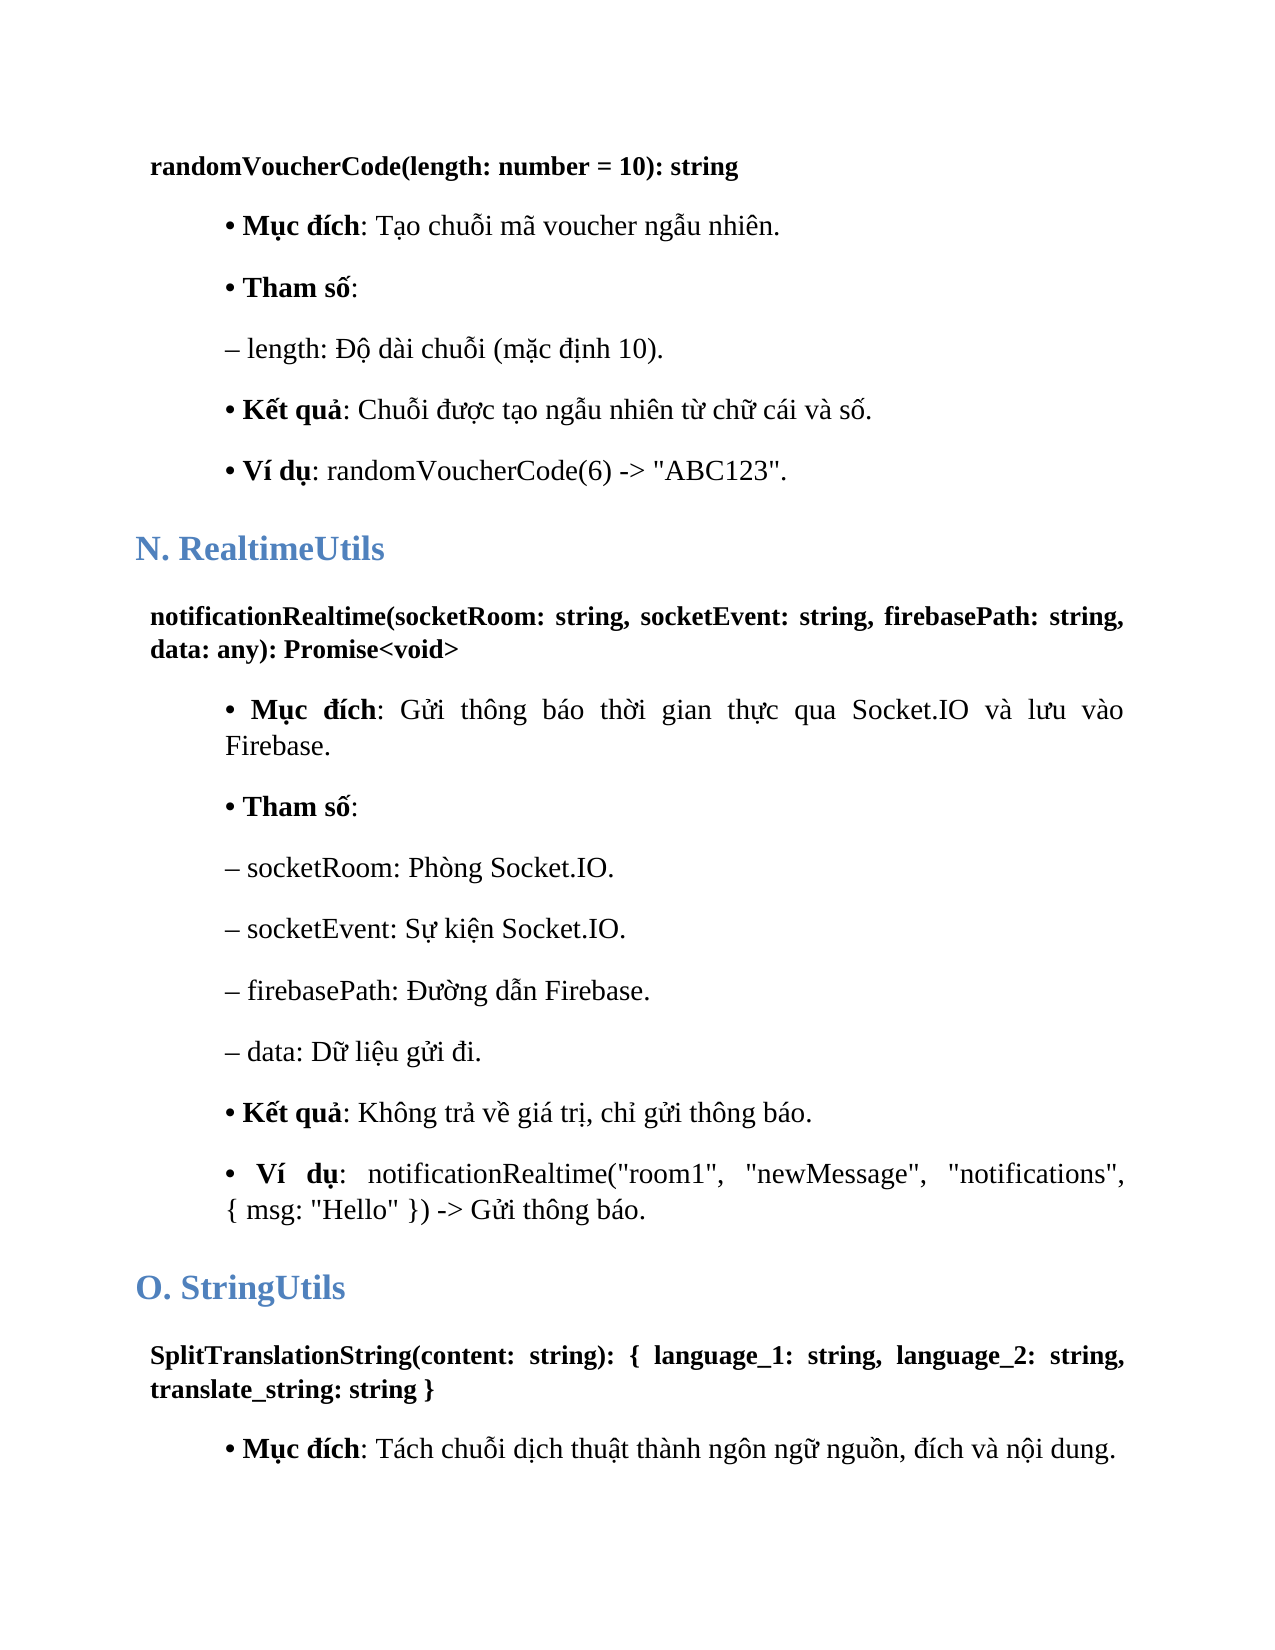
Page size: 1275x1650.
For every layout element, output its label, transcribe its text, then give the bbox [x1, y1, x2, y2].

subtitle randomVoucherCode(length: number = 10): string [150, 150, 1125, 181]
text • Mục đích: Gửi thông báo thời gian thực qua Socket.IO và lưu vào Firebase. [225, 692, 1125, 762]
subtitle SplitTranslationString(content: string): { language_1: string, language_2: string, translate_string: string } [150, 1339, 1125, 1404]
text • Tham số: [225, 270, 1125, 303]
text • Mục đích: Tạo chuỗi mã voucher ngẫu nhiên. [225, 208, 1125, 242]
text – data: Dữ liệu gửi đi. [225, 1034, 1125, 1067]
text • Kết quả: Chuỗi được tạo ngẫu nhiên từ chữ cái và số. [225, 392, 1125, 426]
text – socketEvent: Sự kiện Socket.IO. [225, 912, 1125, 945]
subtitle N. RealtimeUtils [135, 527, 1125, 568]
text • Kết quả: Không trả về giá trị, chỉ gửi thông báo. [225, 1095, 1125, 1129]
text • Ví dụ: randomVoucherCode(6) -> "ABC123". [225, 453, 1125, 487]
text • Ví dụ: notificationRealtime("room1", "newMessage", "notifications", { msg: "Hello" }) -> Gửi thông báo. [225, 1156, 1125, 1226]
text – firebasePath: Đường dẫn Firebase. [225, 973, 1125, 1006]
text – socketRoom: Phòng Socket.IO. [225, 851, 1125, 884]
text • Tham số: [225, 789, 1125, 823]
text – length: Độ dài chuỗi (mặc định 10). [225, 331, 1125, 364]
subtitle O. StringUtils [135, 1266, 1125, 1307]
text • Mục đích: Tách chuỗi dịch thuật thành ngôn ngữ nguồn, đích và nội dung. [225, 1431, 1125, 1465]
subtitle notificationRealtime(socketRoom: string, socketEvent: string, firebasePath: string, data: any): Promise<void> [150, 600, 1125, 665]
